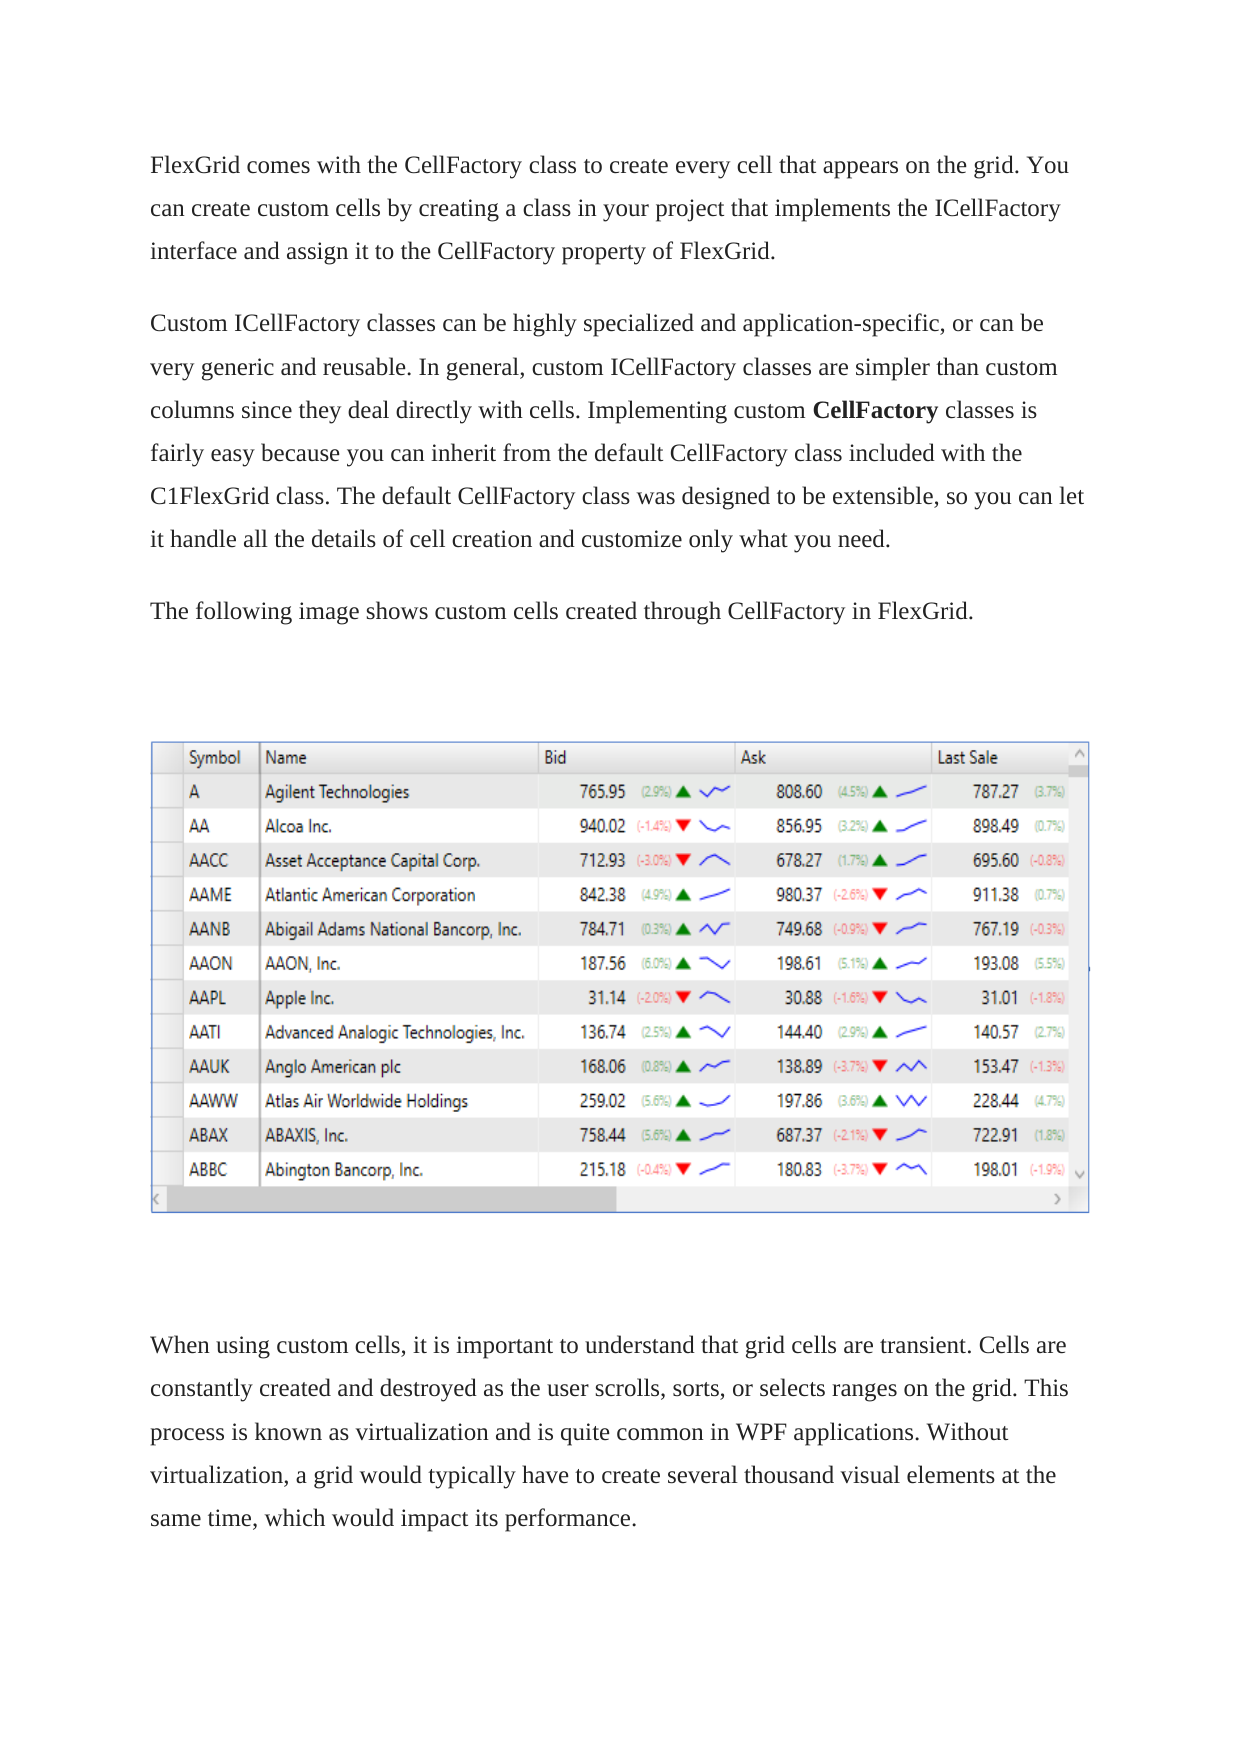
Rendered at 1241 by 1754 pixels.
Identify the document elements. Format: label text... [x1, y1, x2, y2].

picture [150, 741, 1091, 1215]
text When using custom cells, it is important to understand that grid cells are transient. Cells are constantly created and destroyed as the user scrolls, sorts, or selects ranges on the grid. This process is known as virtualization and is quite common in WPF applications. Without virtualization, a grid would typically have to create several thousand visual elements at the same time, which would impact its performance. [150, 1330, 1090, 1532]
text Custom ICellFactory classes can be highly specialized and application-specific, or can be very generic and reusable. In general, custom ICellFactory classes are simpler than custom columns since they deal directly with cells. Implementing custom CellFactory classes is fairly easy because you can inherit from the default CellFactory class included with the C1FlexGrid class. The default CellFactory class was designed to be extensible, so you can let it handle all the details of cell creation and customize only what you need. [150, 308, 1090, 553]
text The following image shows custom cells created through CellFactory in FlexGrid. [150, 596, 1090, 625]
text FlexGrid comes with the CellFactory class to create every cell that appears on the grid. You can create custom cells by creating a class in your project that implements the ICellFactory interface and assign it to the CellFactory property of FlexGrid. [150, 150, 1090, 265]
